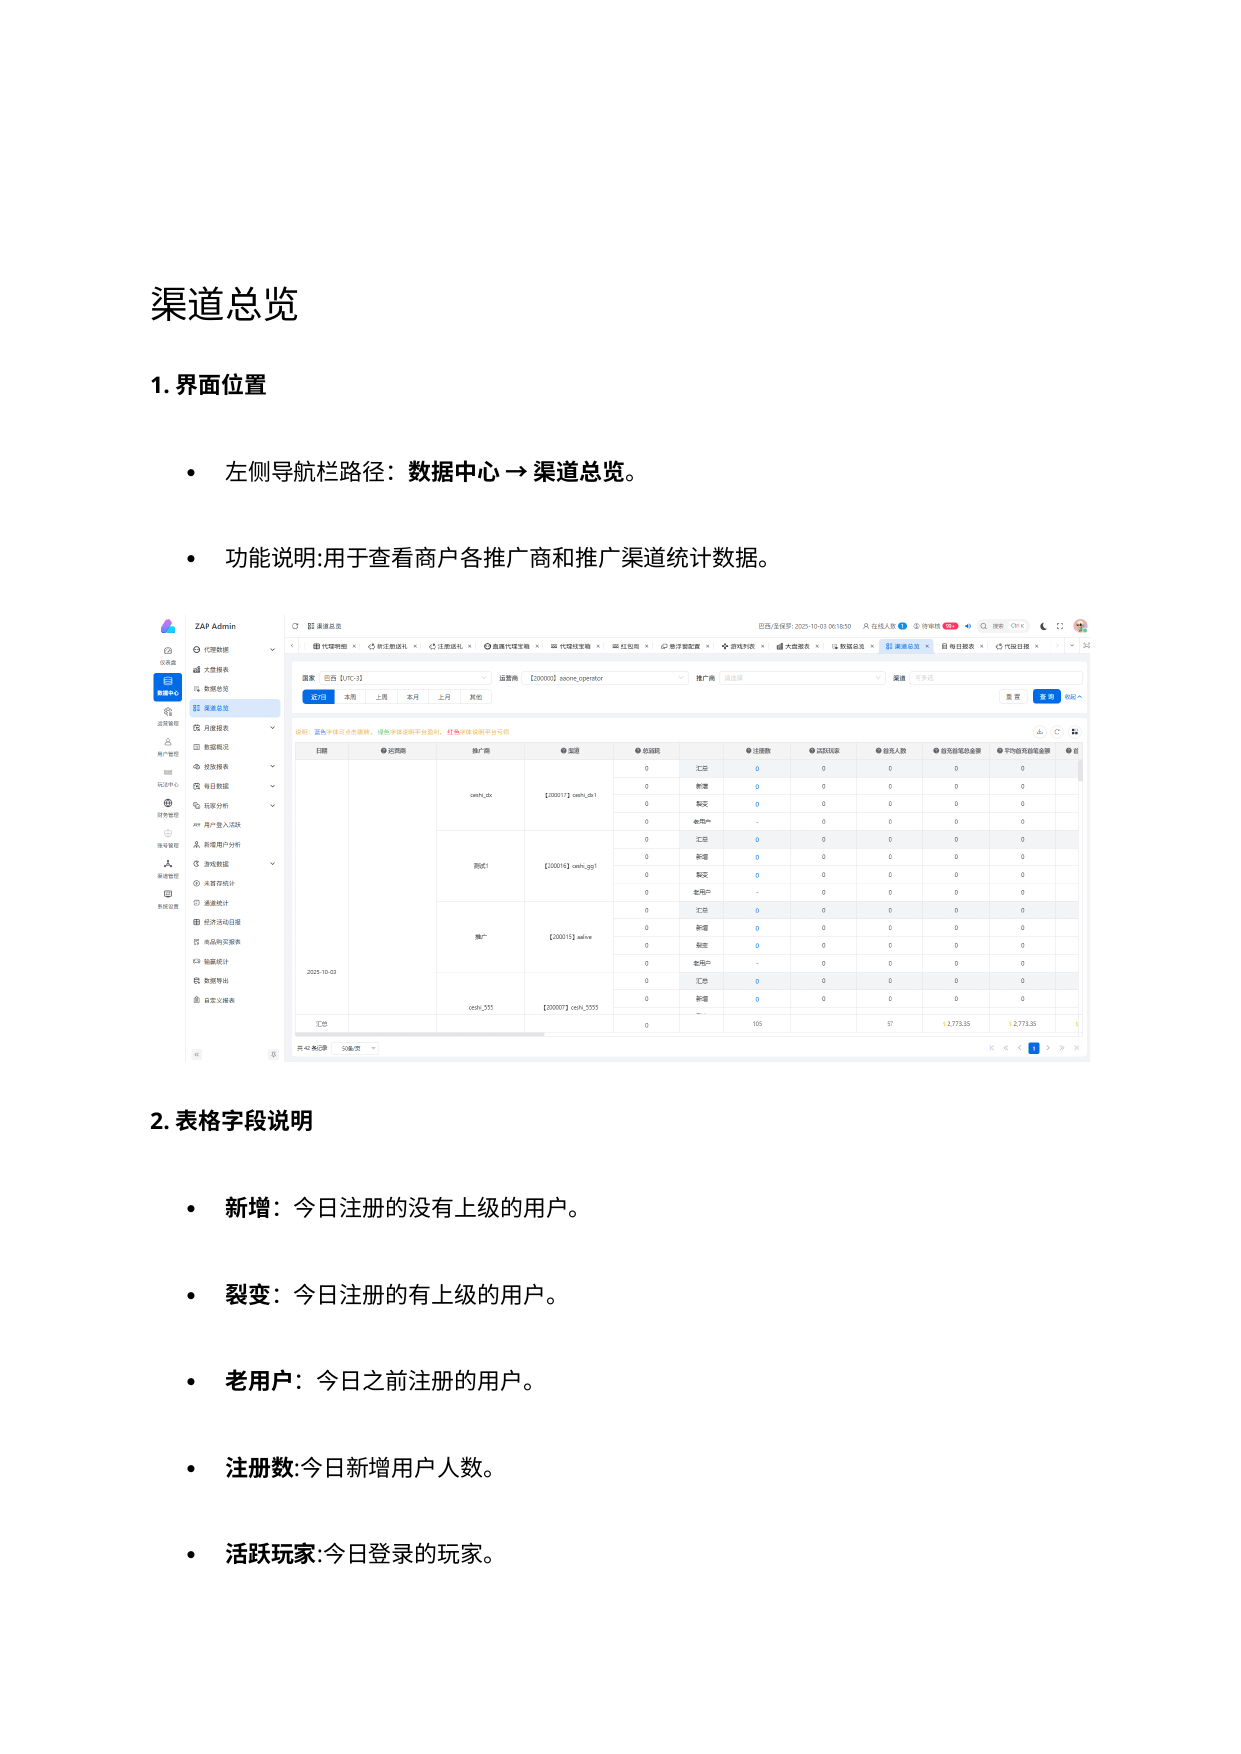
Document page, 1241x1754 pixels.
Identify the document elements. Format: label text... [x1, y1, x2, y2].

list 左侧导航栏路径：数据中心 → 渠道总览。 [187, 438, 1090, 503]
list 功能说明:用于查看商户各推广商和推广渠道统计数据。 [187, 524, 1090, 589]
list 新增：今日注册的没有上级的用户。 [187, 1174, 1090, 1239]
list 活跃玩家:今日登录的玩家。 [187, 1520, 1090, 1585]
subtitle 渠道总览 [150, 270, 1090, 335]
picture [150, 615, 1091, 1062]
list 老用户：今日之前注册的用户。 [187, 1347, 1090, 1412]
text 1. 界面位置 [150, 351, 1090, 416]
text 2. 表格字段说明 [150, 1087, 1090, 1152]
list 裂变：今日注册的有上级的用户。 [187, 1261, 1090, 1326]
list 注册数:今日新增用户人数。 [187, 1434, 1090, 1499]
